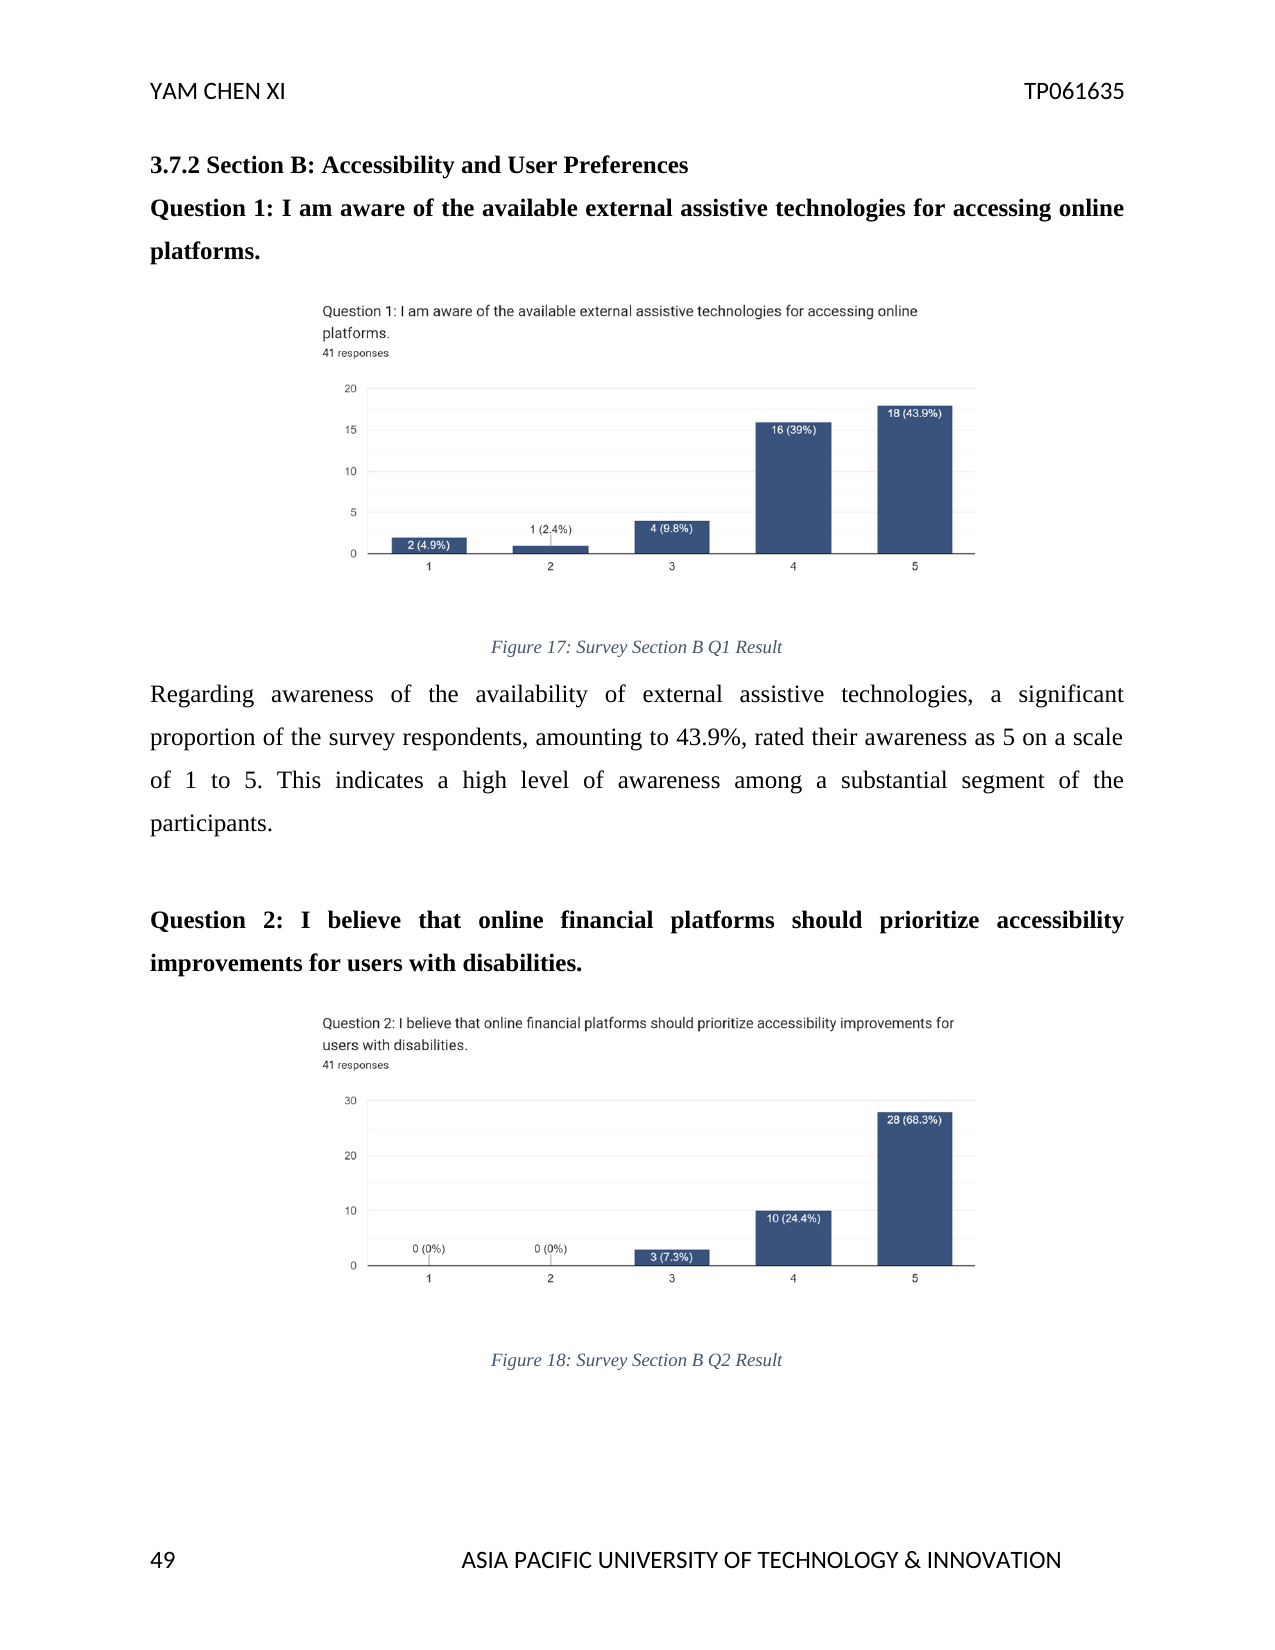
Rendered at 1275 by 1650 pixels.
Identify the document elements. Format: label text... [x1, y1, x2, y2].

text Regarding awareness of the availability of external assistive technologies, a significant proportion of the survey respondents, amounting to 43.9%, rated their awareness as 5 on a scale of 1 to 5. This indicates a high level of awareness among a substantial segment of the participants. [150, 679, 1125, 837]
subtitle 3.7.2 Section B: Accessibility and User Preferences [150, 150, 1125, 179]
text Question 2: I believe that online financial platforms should prioritize accessibility improvements for users with disabilities. [150, 905, 1125, 977]
text Question 1: I am aware of the available external assistive technologies for accessing online platforms. [150, 193, 1125, 265]
text Figure 17: Survey Section B Q1 Result [150, 636, 1125, 658]
picture [300, 991, 976, 1334]
picture [300, 279, 976, 622]
text Figure 18: Survey Section B Q2 Result [150, 1348, 1125, 1370]
